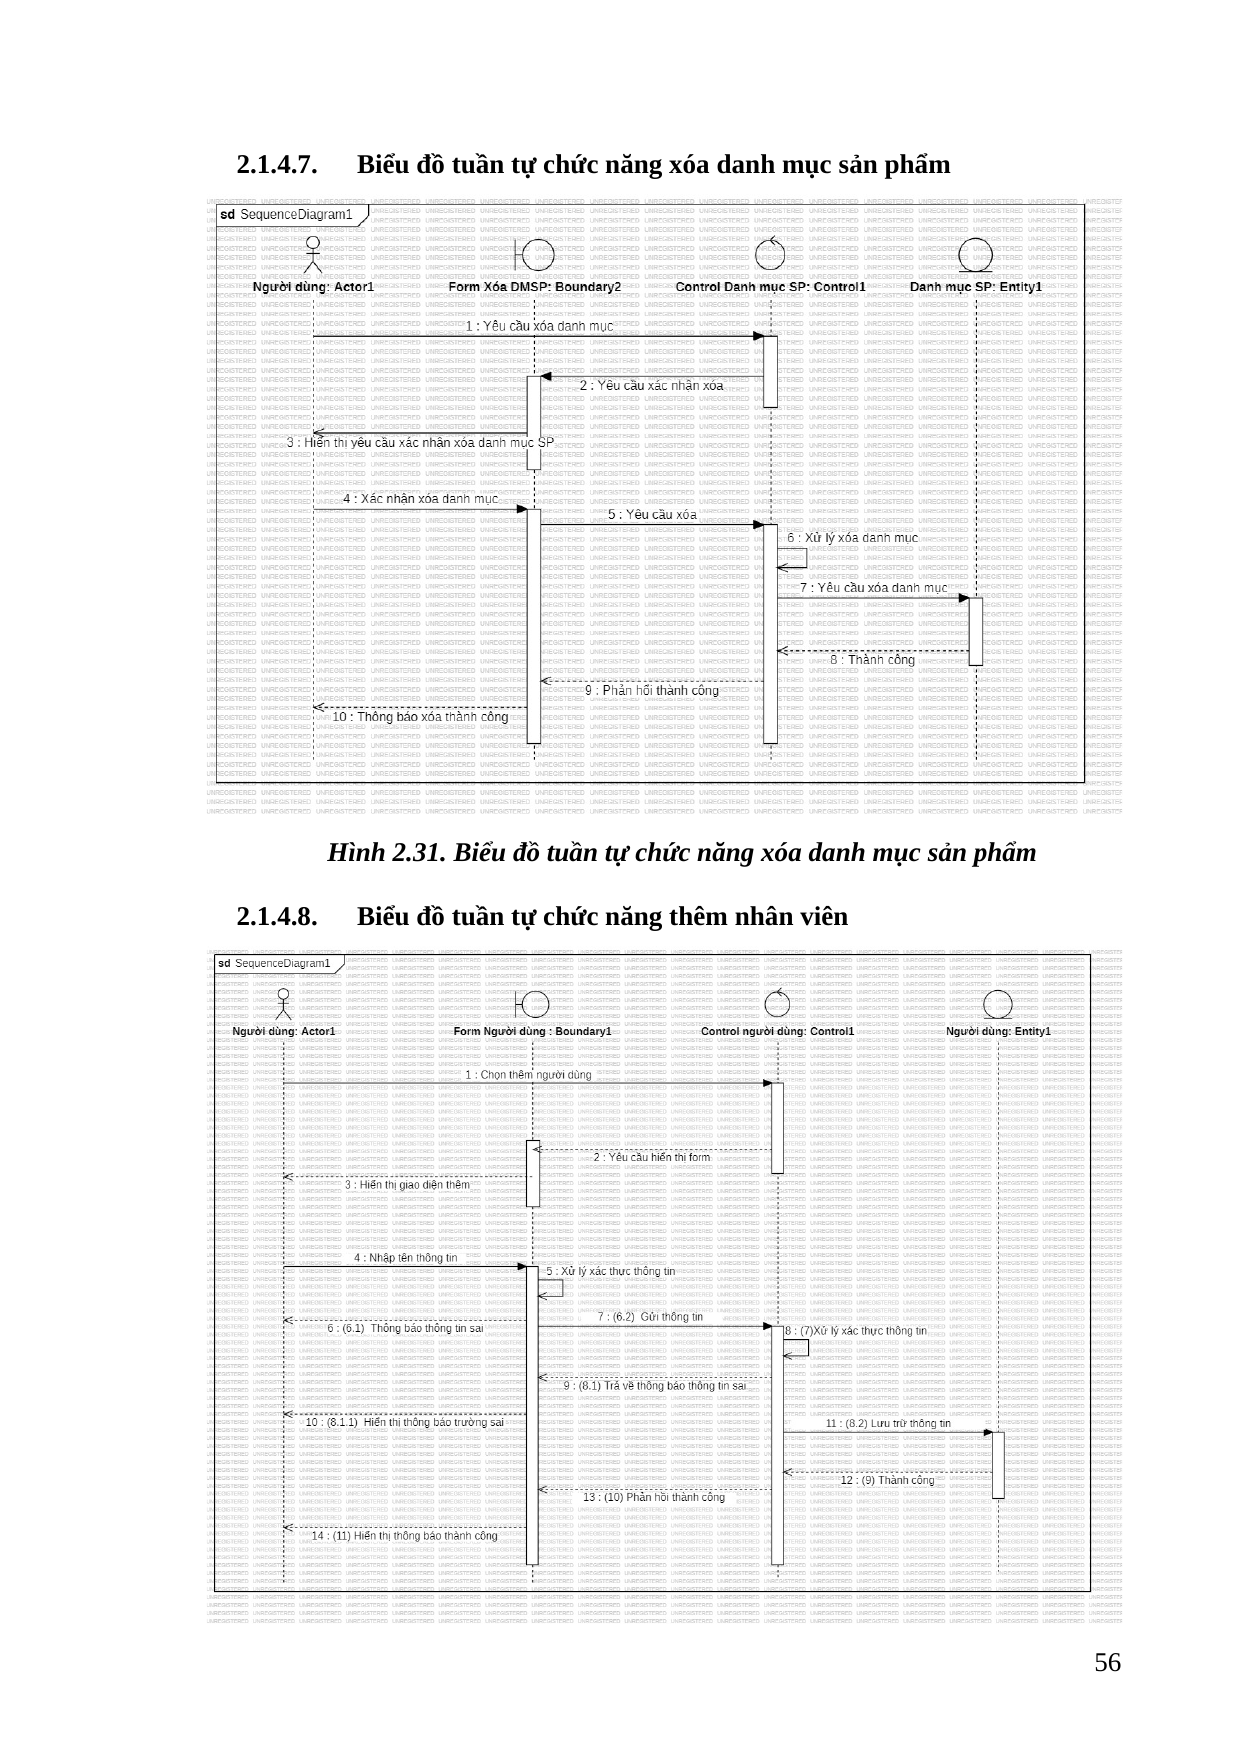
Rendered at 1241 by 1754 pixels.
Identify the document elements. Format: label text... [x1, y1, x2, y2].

picture [206, 194, 1123, 821]
picture [206, 946, 1123, 1624]
subtitle Biểu đồ tuần tự chức năng thêm nhân viên [236, 899, 1122, 931]
text Hình 2.31. Biểu đồ tuần tự chức năng xóa danh mục sản phẩm [244, 836, 1122, 867]
subtitle Biểu đồ tuần tự chức năng xóa danh mục sản phẩm [236, 148, 1122, 179]
